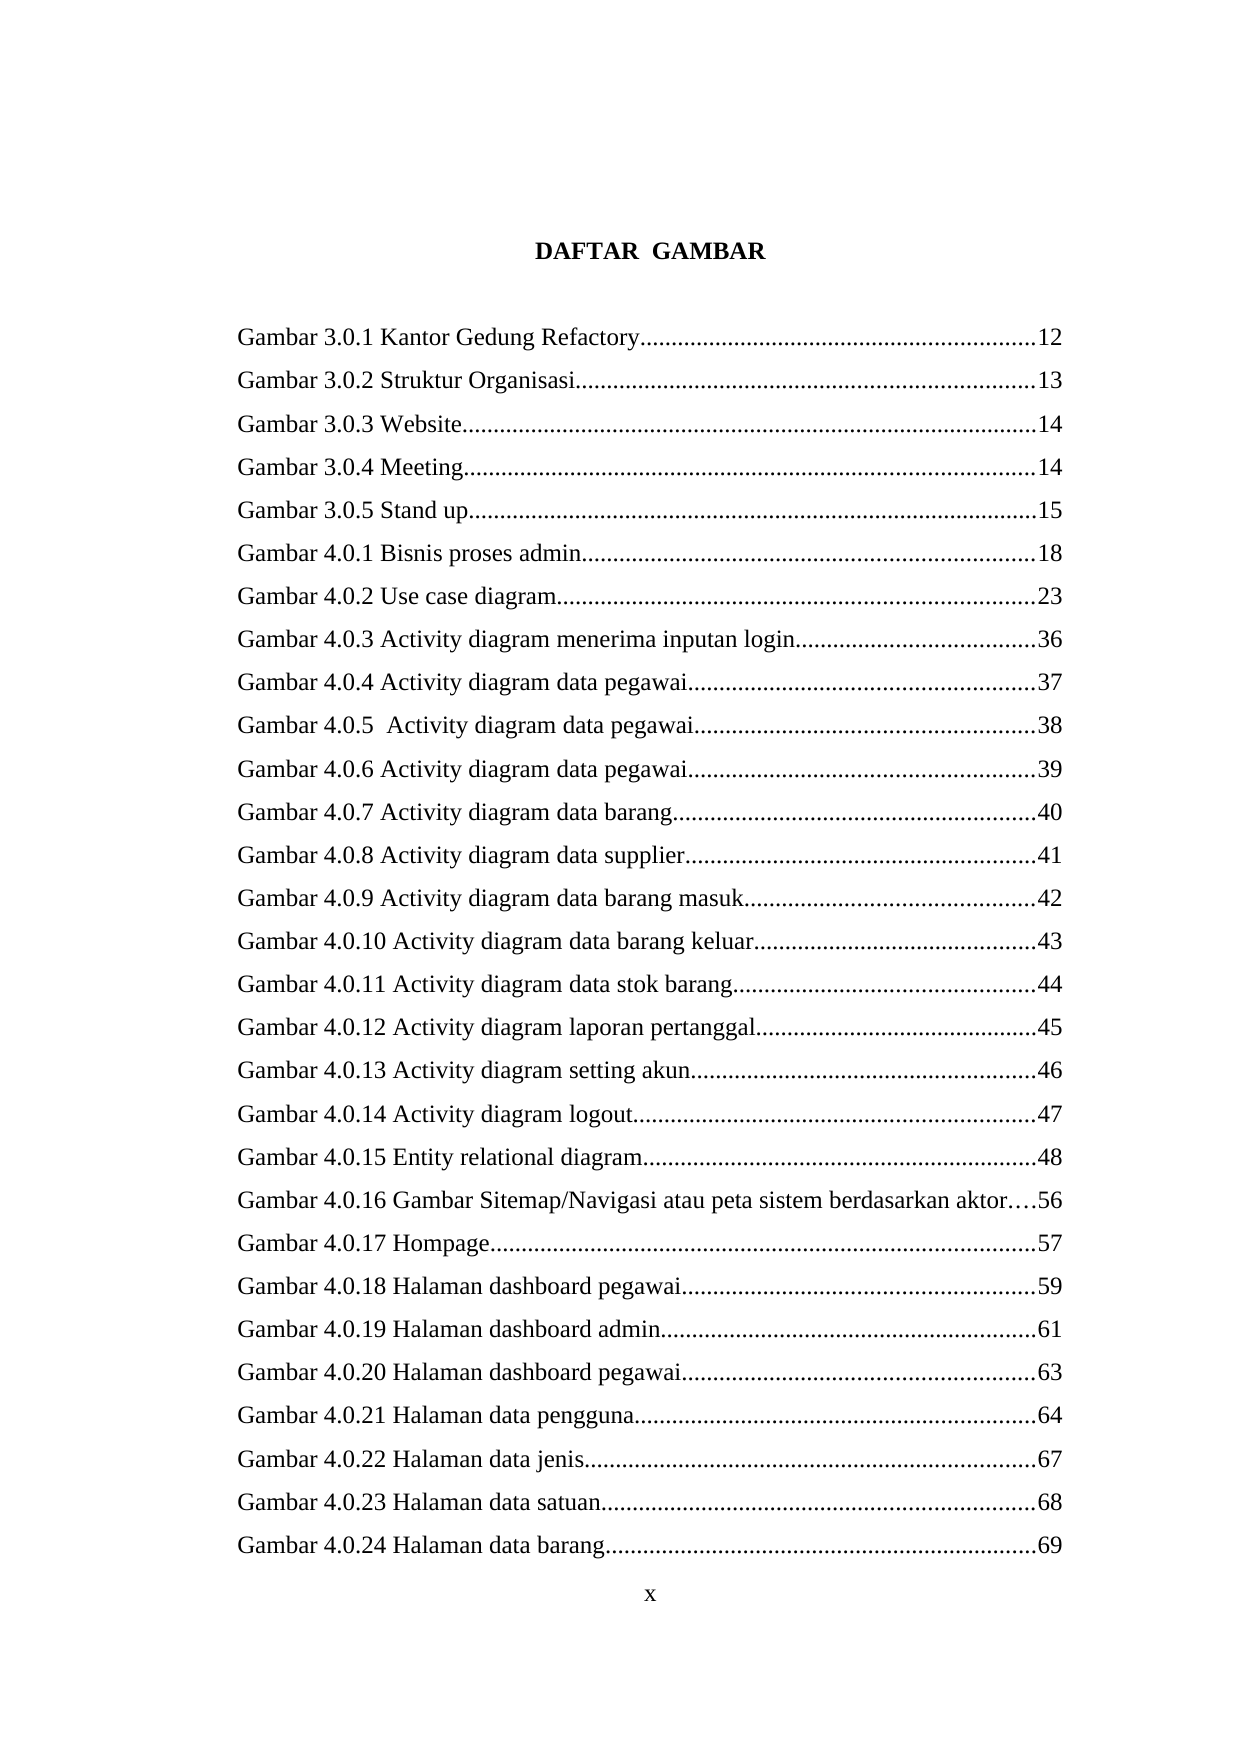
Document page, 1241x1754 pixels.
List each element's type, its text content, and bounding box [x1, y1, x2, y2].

text Gambar 4.0.21 Halaman data pengguna 64 [237, 1401, 1063, 1429]
text Gambar 4.0.14 Activity diagram logout 47 [237, 1099, 1063, 1127]
text Gambar 4.0.1 Bisnis proses admin 18 [237, 538, 1063, 567]
text Gambar 4.0.4 Activity diagram data pegawai 37 [237, 667, 1063, 696]
text Gambar 4.0.3 Activity diagram menerima inputan login 36 [237, 624, 1063, 653]
text Gambar 4.0.9 Activity diagram data barang masuk 42 [237, 883, 1063, 912]
text Gambar 3.0.5 Stand up 15 [237, 495, 1063, 524]
text Gambar 4.0.5 Activity diagram data pegawai 38 [237, 711, 1063, 739]
text Gambar 3.0.3 Website 14 [237, 409, 1063, 437]
text Gambar 4.0.17 Hompage 57 [237, 1228, 1063, 1257]
text Gambar 4.0.2 Use case diagram 23 [237, 581, 1063, 610]
text Gambar 4.0.13 Activity diagram setting akun 46 [237, 1056, 1063, 1084]
text Gambar 4.0.18 Halaman dashboard pegawai 59 [237, 1271, 1063, 1300]
text Gambar 4.0.11 Activity diagram data stok barang 44 [237, 969, 1063, 998]
text Gambar 3.0.1 Kantor Gedung Refactory 12 [237, 322, 1063, 351]
text Gambar 4.0.24 Halaman data barang 69 [237, 1530, 1063, 1559]
text Gambar 4.0.12 Activity diagram laporan pertanggal 45 [237, 1012, 1063, 1041]
text Gambar 4.0.22 Halaman data jenis 67 [237, 1444, 1063, 1472]
text Gambar 4.0.19 Halaman dashboard admin 61 [237, 1314, 1063, 1343]
text Gambar 4.0.23 Halaman data satuan 68 [237, 1487, 1063, 1516]
text Gambar 4.0.10 Activity diagram data barang keluar 43 [237, 926, 1063, 955]
text Gambar 3.0.4 Meeting 14 [237, 452, 1063, 481]
text Gambar 4.0.16 Gambar Sitemap/Navigasi atau peta sistem berdasarkan aktor 56 [237, 1185, 1063, 1214]
text Gambar 4.0.15 Entity relational diagram 48 [237, 1142, 1063, 1171]
text Gambar 4.0.7 Activity diagram data barang 40 [237, 797, 1063, 826]
text Gambar 4.0.6 Activity diagram data pegawai 39 [237, 754, 1063, 782]
subtitle DAFTAR GAMBAR [237, 236, 1063, 265]
text Gambar 4.0.8 Activity diagram data supplier 41 [237, 840, 1063, 869]
text Gambar 4.0.20 Halaman dashboard pegawai 63 [237, 1357, 1063, 1386]
text Gambar 3.0.2 Struktur Organisasi 13 [237, 366, 1063, 394]
